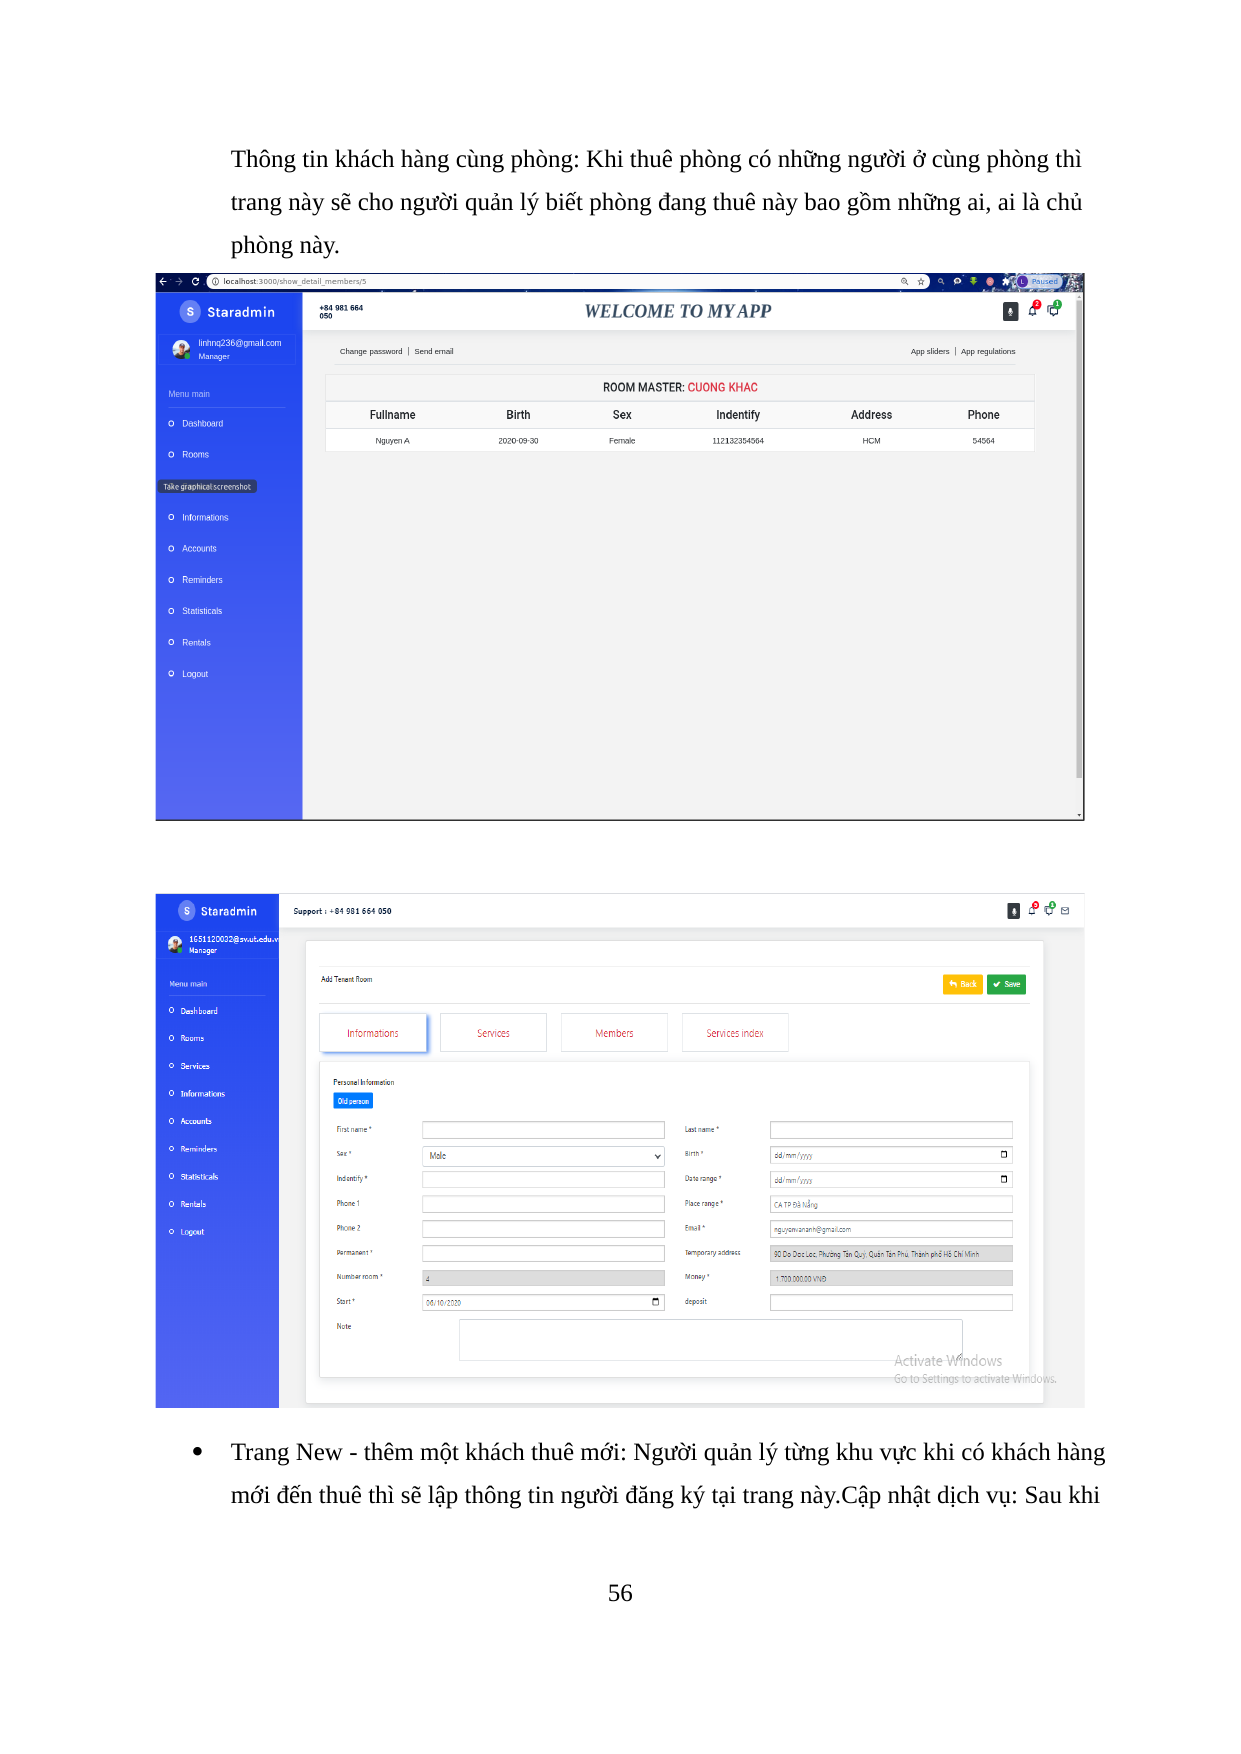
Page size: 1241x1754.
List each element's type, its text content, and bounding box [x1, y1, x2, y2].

text Thông tin khách hàng cùng phòng: Khi thuê phòng có những người ở cùng phòng thì trang này sẽ cho người quản lý biết phòng đang thuê này bao gồm những ai, ai là chủ phòng này. [231, 144, 1122, 259]
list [193, 892, 1122, 1508]
picture [155, 892, 1085, 1408]
picture [155, 273, 1085, 821]
